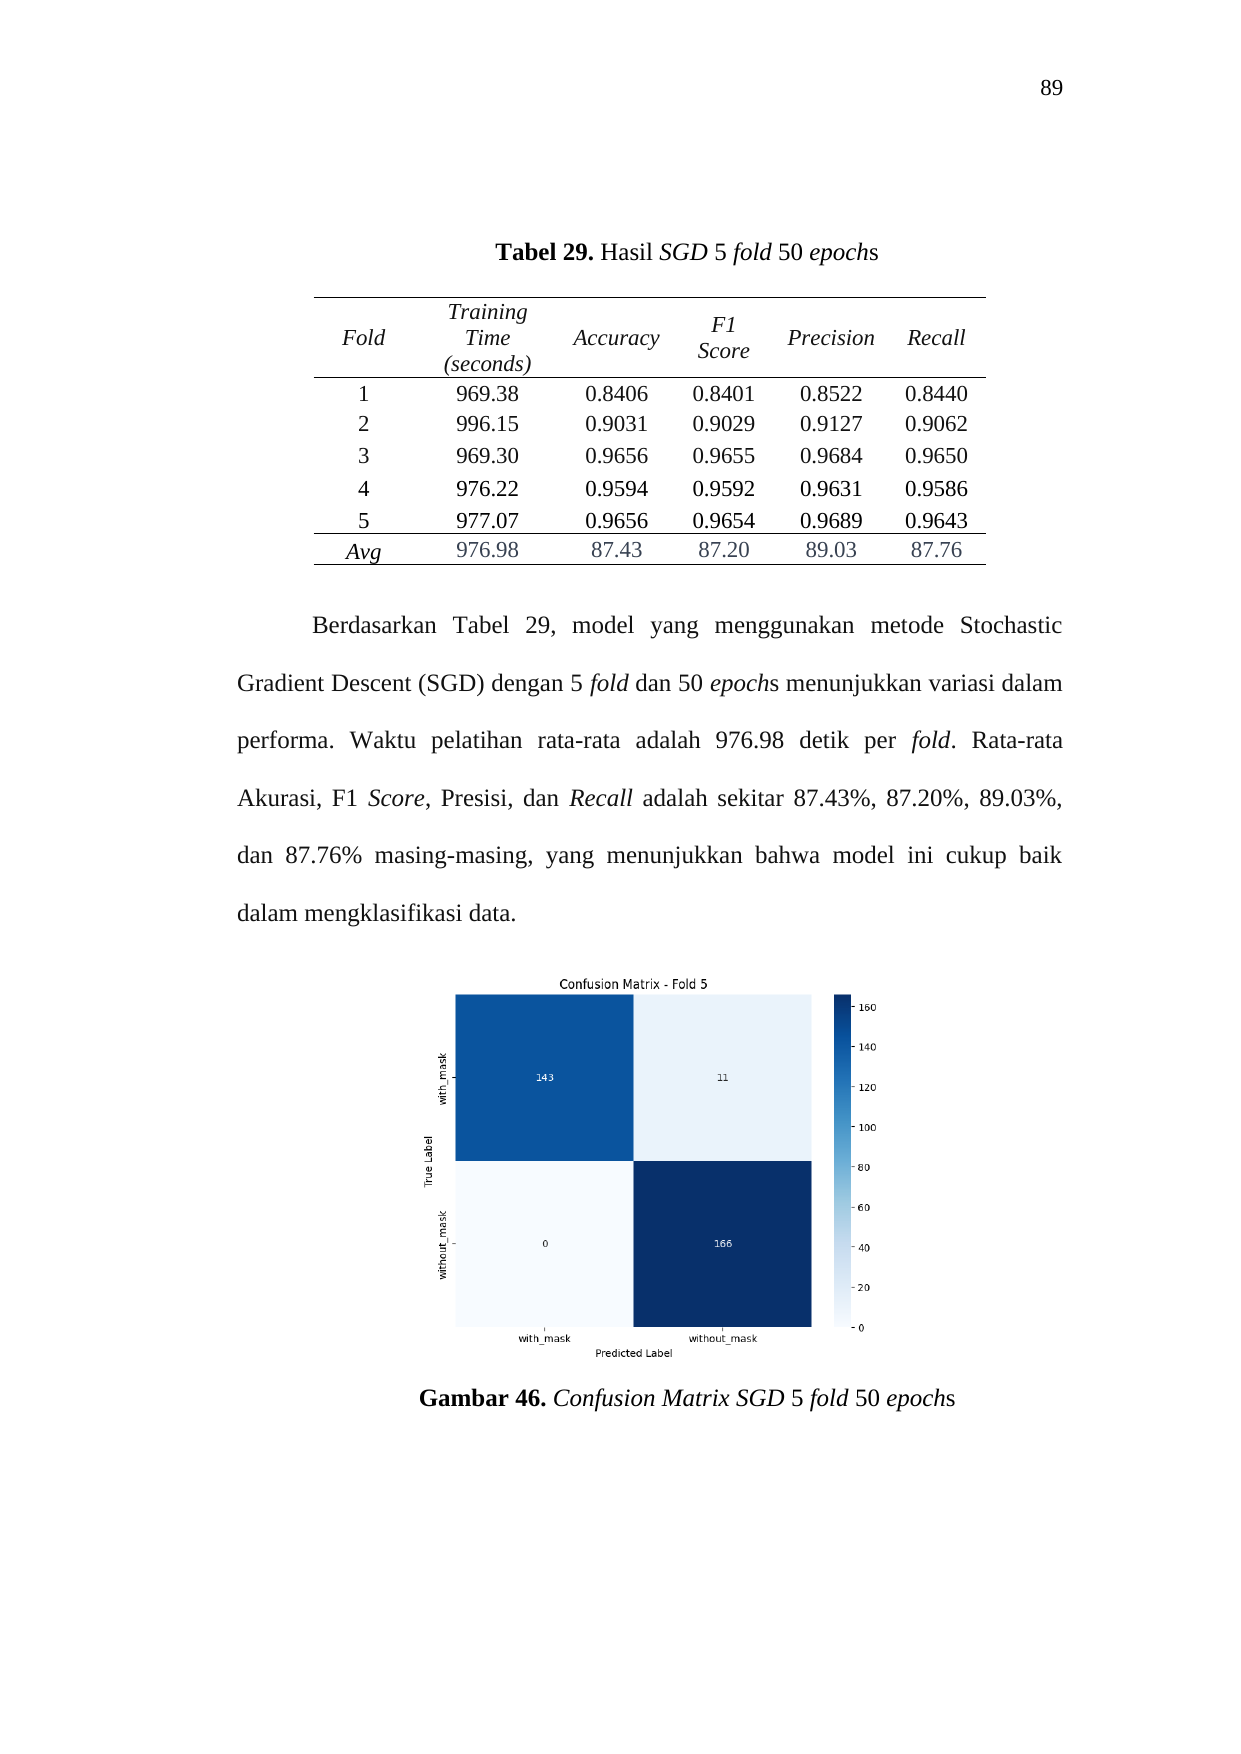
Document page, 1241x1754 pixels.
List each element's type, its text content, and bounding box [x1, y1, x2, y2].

table_cell 969.30 [414, 439, 561, 471]
picture [417, 972, 883, 1365]
table_header Recall [886, 298, 986, 377]
table_cell 0.9029 [672, 408, 776, 439]
table_cell 976.98 [414, 534, 561, 564]
table_cell 0.9031 [561, 408, 672, 439]
table_cell 0.8522 [776, 378, 886, 408]
table_cell 0.9127 [776, 408, 886, 439]
table_cell 996.15 [414, 408, 561, 439]
table_cell 87.43 [561, 534, 672, 564]
table_cell 0.8406 [561, 378, 672, 408]
table_cell 976.22 [414, 471, 561, 502]
text Berdasarkan Tabel 29, model yang menggunakan metode Stochastic Gradient Descent (SGD) dengan 5 fold dan 50 epochs menunjukkan variasi dalam performa. Waktu pelatihan rata-rata adalah 976.98 detik per fold. Rata-rata Akurasi, F1 Score, Presisi, dan Recall adalah sekitar 87.43%, 87.20%, 89.03%, dan 87.76% masing-masing, yang menunjukkan bahwa model ini cukup baik dalam mengklasifikasi data. [237, 610, 1063, 927]
table_cell 87.76 [886, 534, 986, 564]
table_cell 0.9684 [776, 439, 886, 471]
table_cell 0.9586 [886, 471, 986, 502]
text Gambar 46. Confusion Matrix SGD 5 fold 50 epochs [311, 1383, 1063, 1412]
table_cell 0.8401 [672, 378, 776, 408]
table_cell 0.9656 [561, 439, 672, 471]
table_cell 0.9631 [776, 471, 886, 502]
table_cell 0.9654 [672, 502, 776, 533]
table_header Fold [314, 298, 413, 377]
table_cell 4 [314, 471, 413, 502]
table_header Precision [776, 298, 886, 377]
table_cell 0.9062 [886, 408, 986, 439]
text Tabel 29. Hasil SGD 5 fold 50 epochs [311, 237, 1063, 266]
table_cell 0.9689 [776, 502, 886, 533]
table_cell 0.9650 [886, 439, 986, 471]
table_cell 977.07 [414, 502, 561, 533]
table_cell 1 [314, 378, 413, 408]
table_header Training Time (seconds) [414, 298, 561, 377]
table_header Accuracy [561, 298, 672, 377]
table_cell 0.9656 [561, 502, 672, 533]
table_cell 87.20 [672, 534, 776, 564]
table_cell 0.9592 [672, 471, 776, 502]
table_cell 89.03 [776, 534, 886, 564]
table_header F1 Score [672, 298, 776, 377]
table_cell 0.9655 [672, 439, 776, 471]
table_cell 0.9594 [561, 471, 672, 502]
table_cell 0.8440 [886, 378, 986, 408]
table_cell 0.9643 [886, 502, 986, 533]
table_cell 969.38 [414, 378, 561, 408]
table_cell 5 [314, 502, 413, 533]
table_cell 2 [314, 408, 413, 439]
table_cell Avg [314, 534, 413, 564]
table_cell 3 [314, 439, 413, 471]
